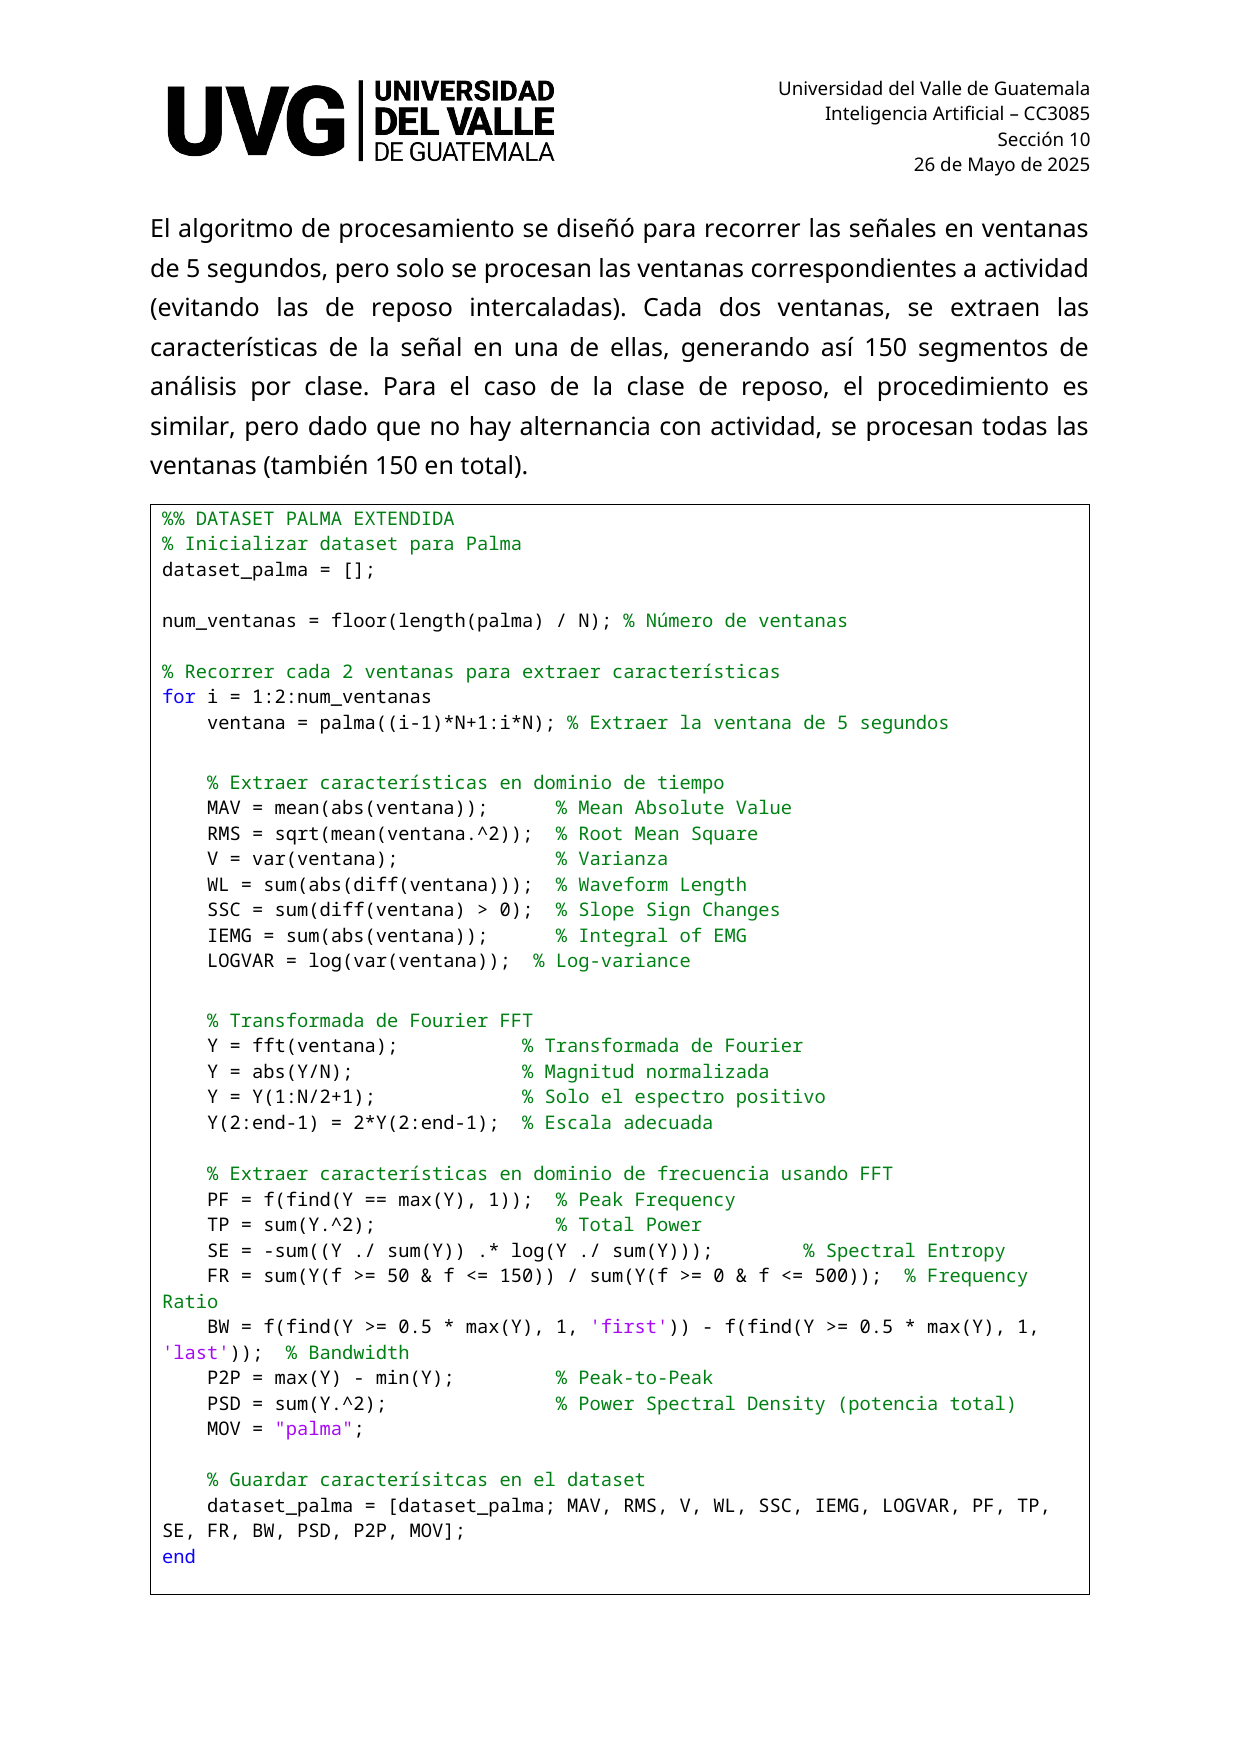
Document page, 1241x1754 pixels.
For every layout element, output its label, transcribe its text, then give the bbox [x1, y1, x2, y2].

picture [150, 59, 572, 182]
text El algoritmo de procesamiento se diseñó para recorrer las señales en ventanas de 5 segundos, pero solo se procesan las ventanas correspondientes a actividad (evitando las de reposo intercaladas). Cada dos ventanas, se extraen las características de la señal en una de ellas, generando así 150 segmentos de análisis por clase. Para el caso de la clase de reposo, el procedimiento es similar, pero dado que no hay alternancia con actividad, se procesan todas las ventanas (también 150 en total). [150, 211, 1090, 482]
